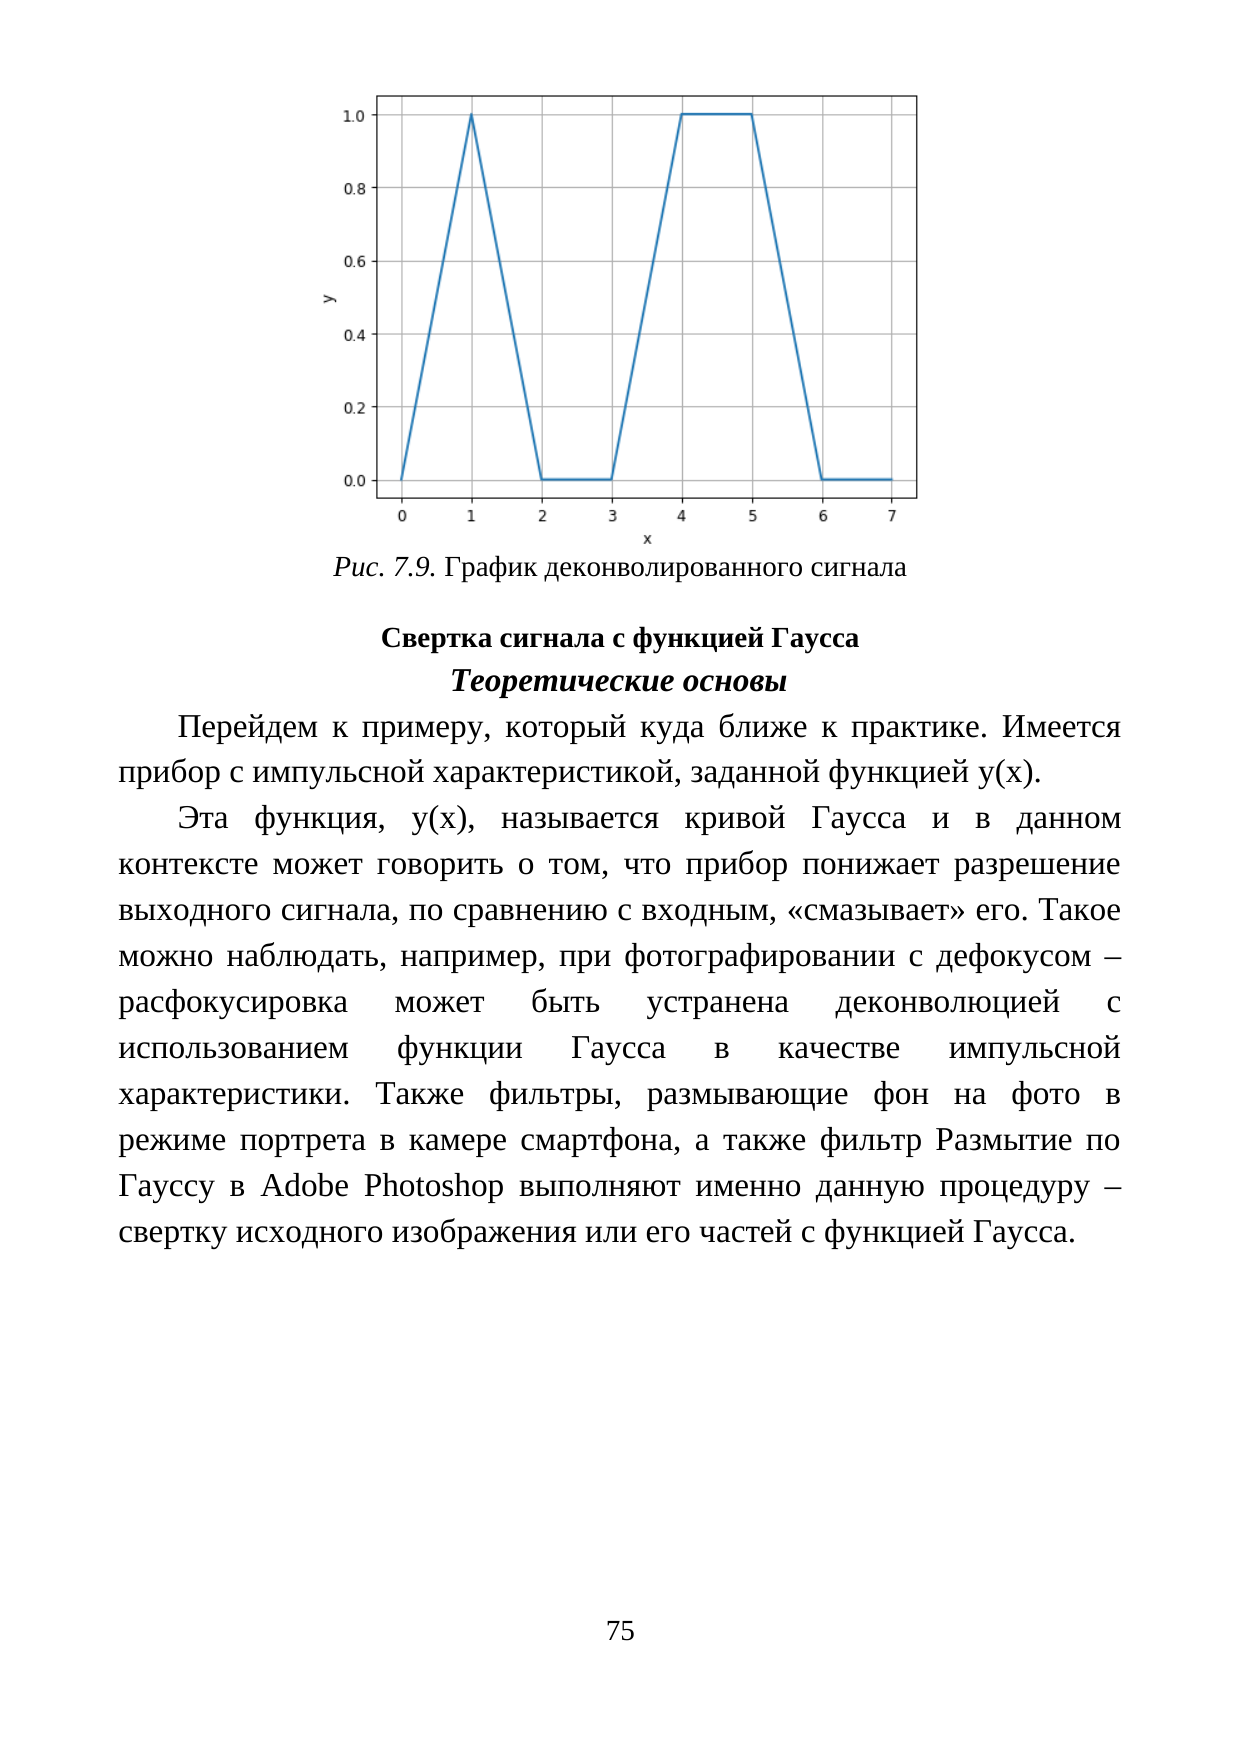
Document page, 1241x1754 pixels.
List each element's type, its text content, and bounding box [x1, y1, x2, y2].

text Рис. 7.9. График деконволированного сигнала [118, 549, 1122, 582]
text Перейдем к примеру, который куда ближе к практике. Имеется прибор с импульсной характеристикой, заданной функцией y(x). [118, 706, 1122, 790]
text Свертка сигнала с функцией Гаусса [118, 620, 1122, 653]
text Теоретические основы [118, 660, 1122, 698]
text Эта функция, y(x), называется кривой Гаусса и в данном контексте может говорить о том, что прибор понижает разрешение выходного сигнала, по сравнению с входным, «смазывает» его. Такое можно наблюдать, например, при фотографировании с дефокусом – расфокусировка может быть устранена деконволюцией с использованием функции Гаусса в качестве импульсной характеристики. Также фильтры, размывающие фон на фото в режиме портрета в камере смартфона, а также фильтр Размытие по Гауссу в Adobe Photoshop выполняют именно данную процедуру – свертку исходного изображения или его частей с функцией Гаусса. [118, 798, 1122, 1249]
picture [310, 88, 930, 549]
